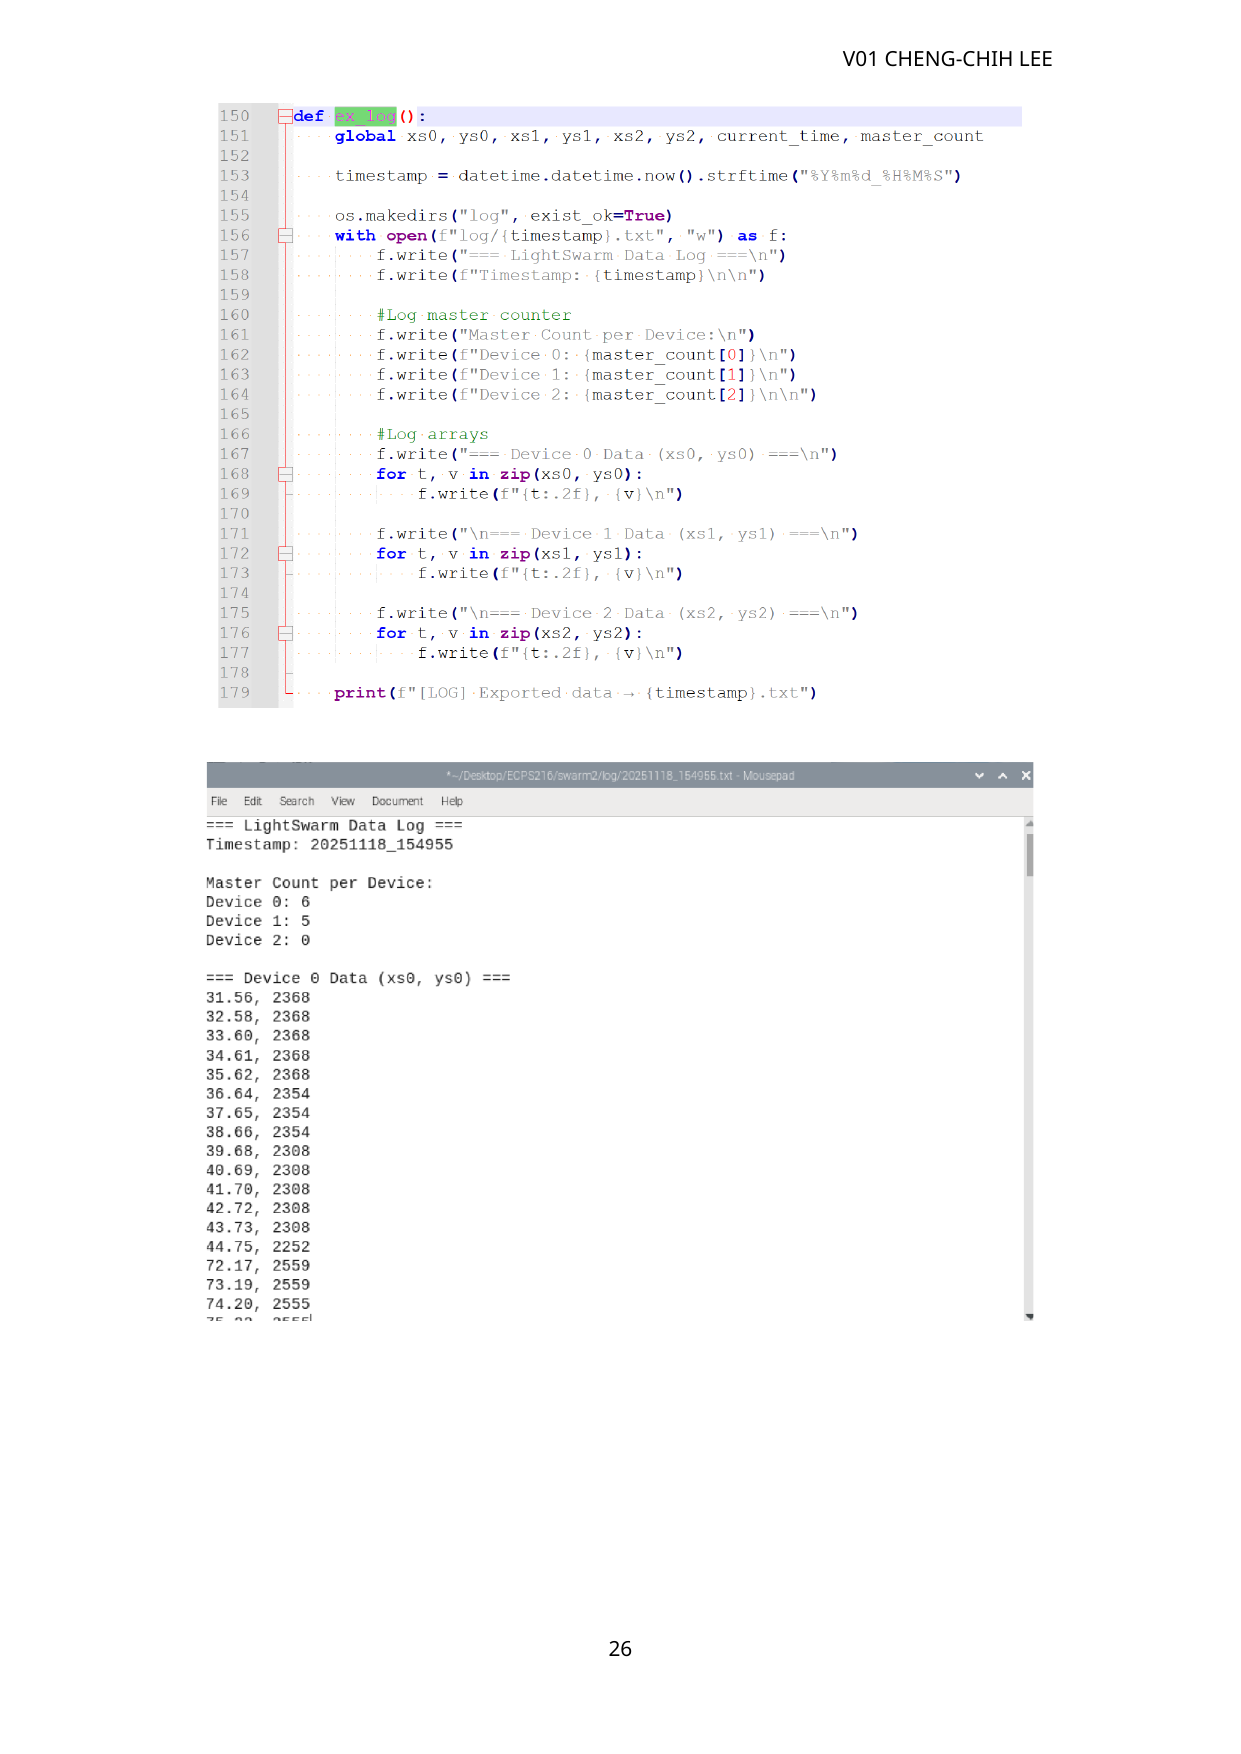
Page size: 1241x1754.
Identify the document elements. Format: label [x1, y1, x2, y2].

picture [206, 762, 1034, 1321]
picture [218, 103, 1022, 708]
